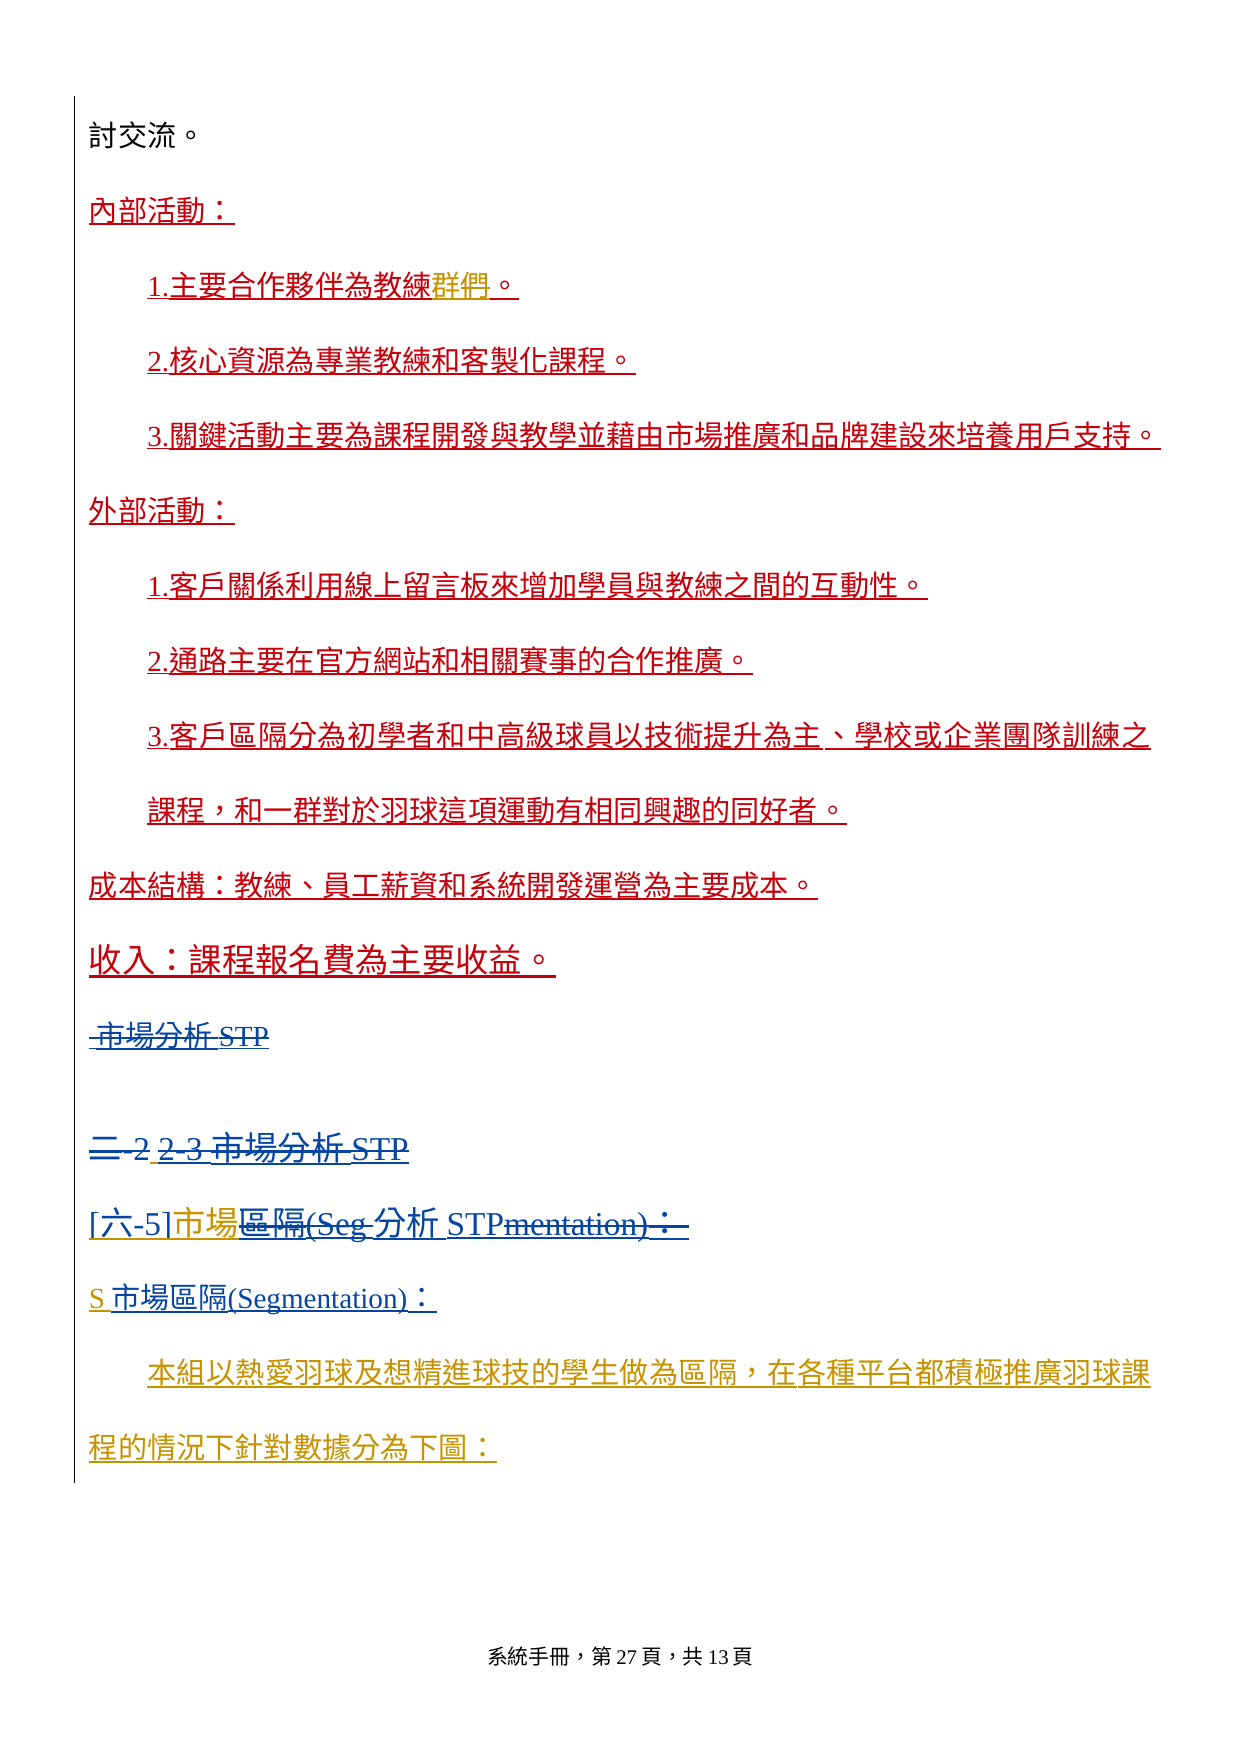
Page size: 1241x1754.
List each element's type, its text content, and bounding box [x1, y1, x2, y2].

text 社群可以提供會員們技術探討交流。 [89, 96, 1152, 171]
